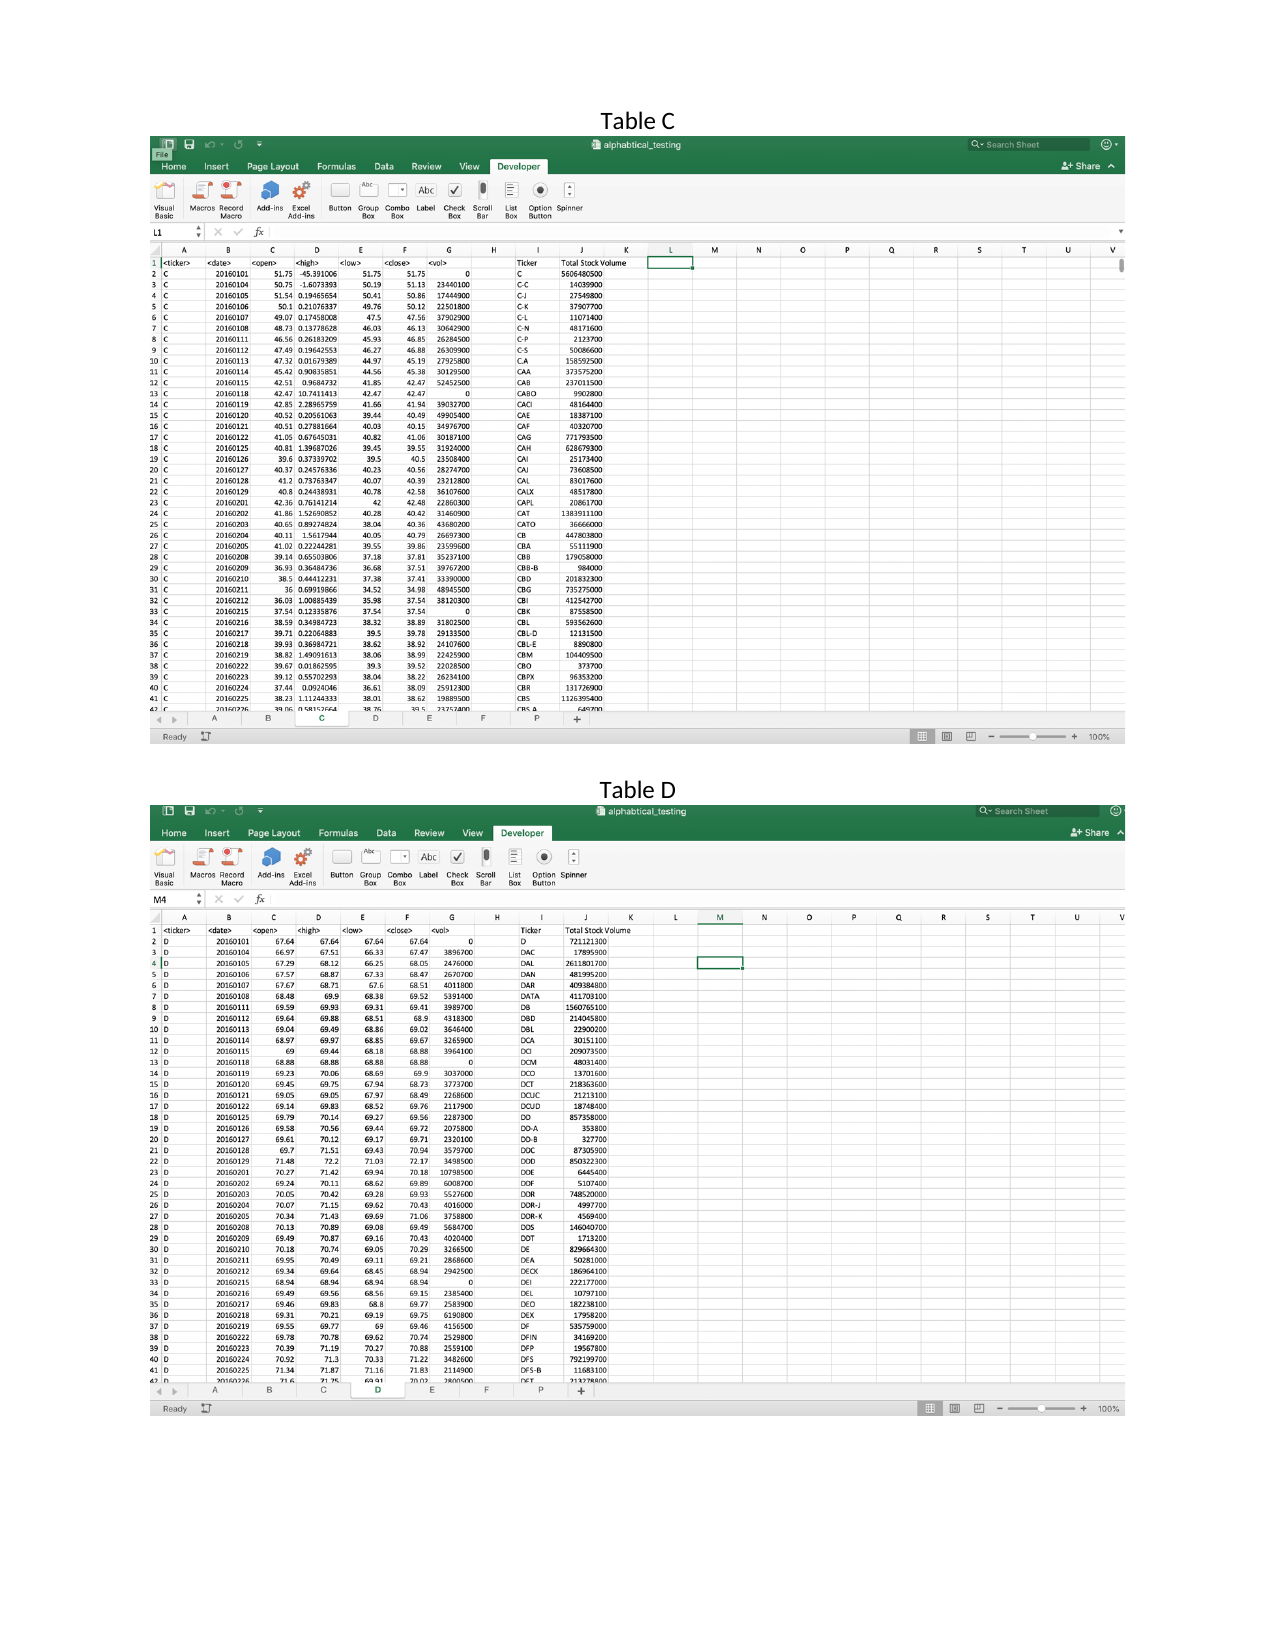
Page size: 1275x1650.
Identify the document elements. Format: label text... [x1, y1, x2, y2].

picture [150, 136, 1125, 744]
text Table D [75, 774, 1200, 805]
text Table C [75, 106, 1200, 136]
picture [150, 805, 1125, 1416]
